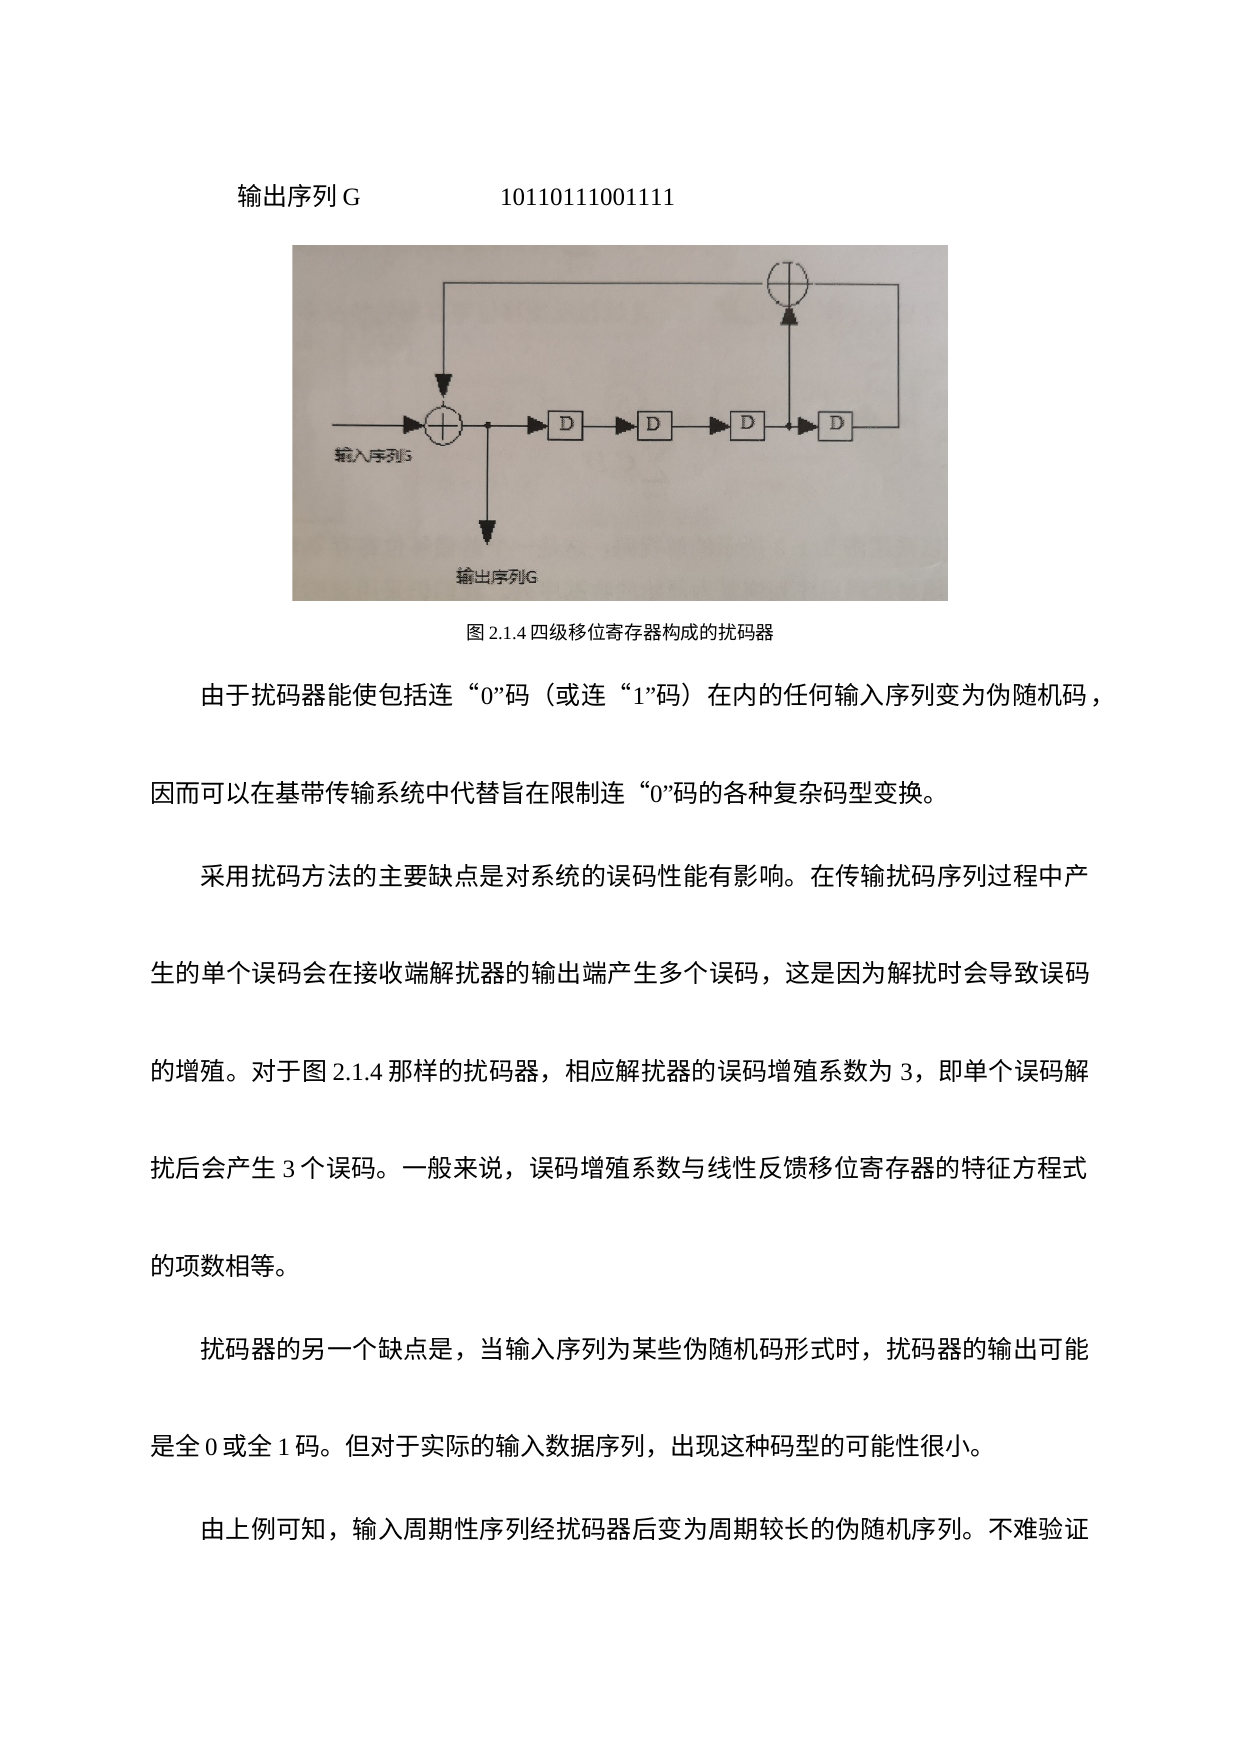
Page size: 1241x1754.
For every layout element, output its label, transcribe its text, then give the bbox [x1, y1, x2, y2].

text 扰码器的另一个缺点是，当输入序列为某些伪随机码形式时，扰码器的输出可能是全0或全1码。但对于实际的输入数据序列，出现这种码型的可能性很小。 [150, 1315, 1090, 1477]
text 图2.1.4 四级移位寄存器构成的扰码器 [150, 615, 1090, 648]
text 采用扰码方法的主要缺点是对系统的误码性能有影响。在传输扰码序列过程中产生的单个误码会在接收端解扰器的输出端产生多个误码，这是因为解扰时会导致误码的增殖。对于图2.1.4那样的扰码器，相应解扰器的误码增殖系数为3，即单个误码解扰后会产生3个误码。一般来说，误码增殖系数与线性反馈移位寄存器的特征方程式的项数相等。 [150, 842, 1090, 1297]
picture [292, 245, 948, 601]
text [150, 1496, 1090, 1561]
text 由于扰码器能使包括连“0”码（或连“1”码）在内的任何输入序列变为伪随机码，因而可以在基带传输系统中代替旨在限制连“0”码的各种复杂码型变换。 [150, 661, 1090, 824]
text 输出序列G 10110111001111 [150, 162, 1090, 227]
